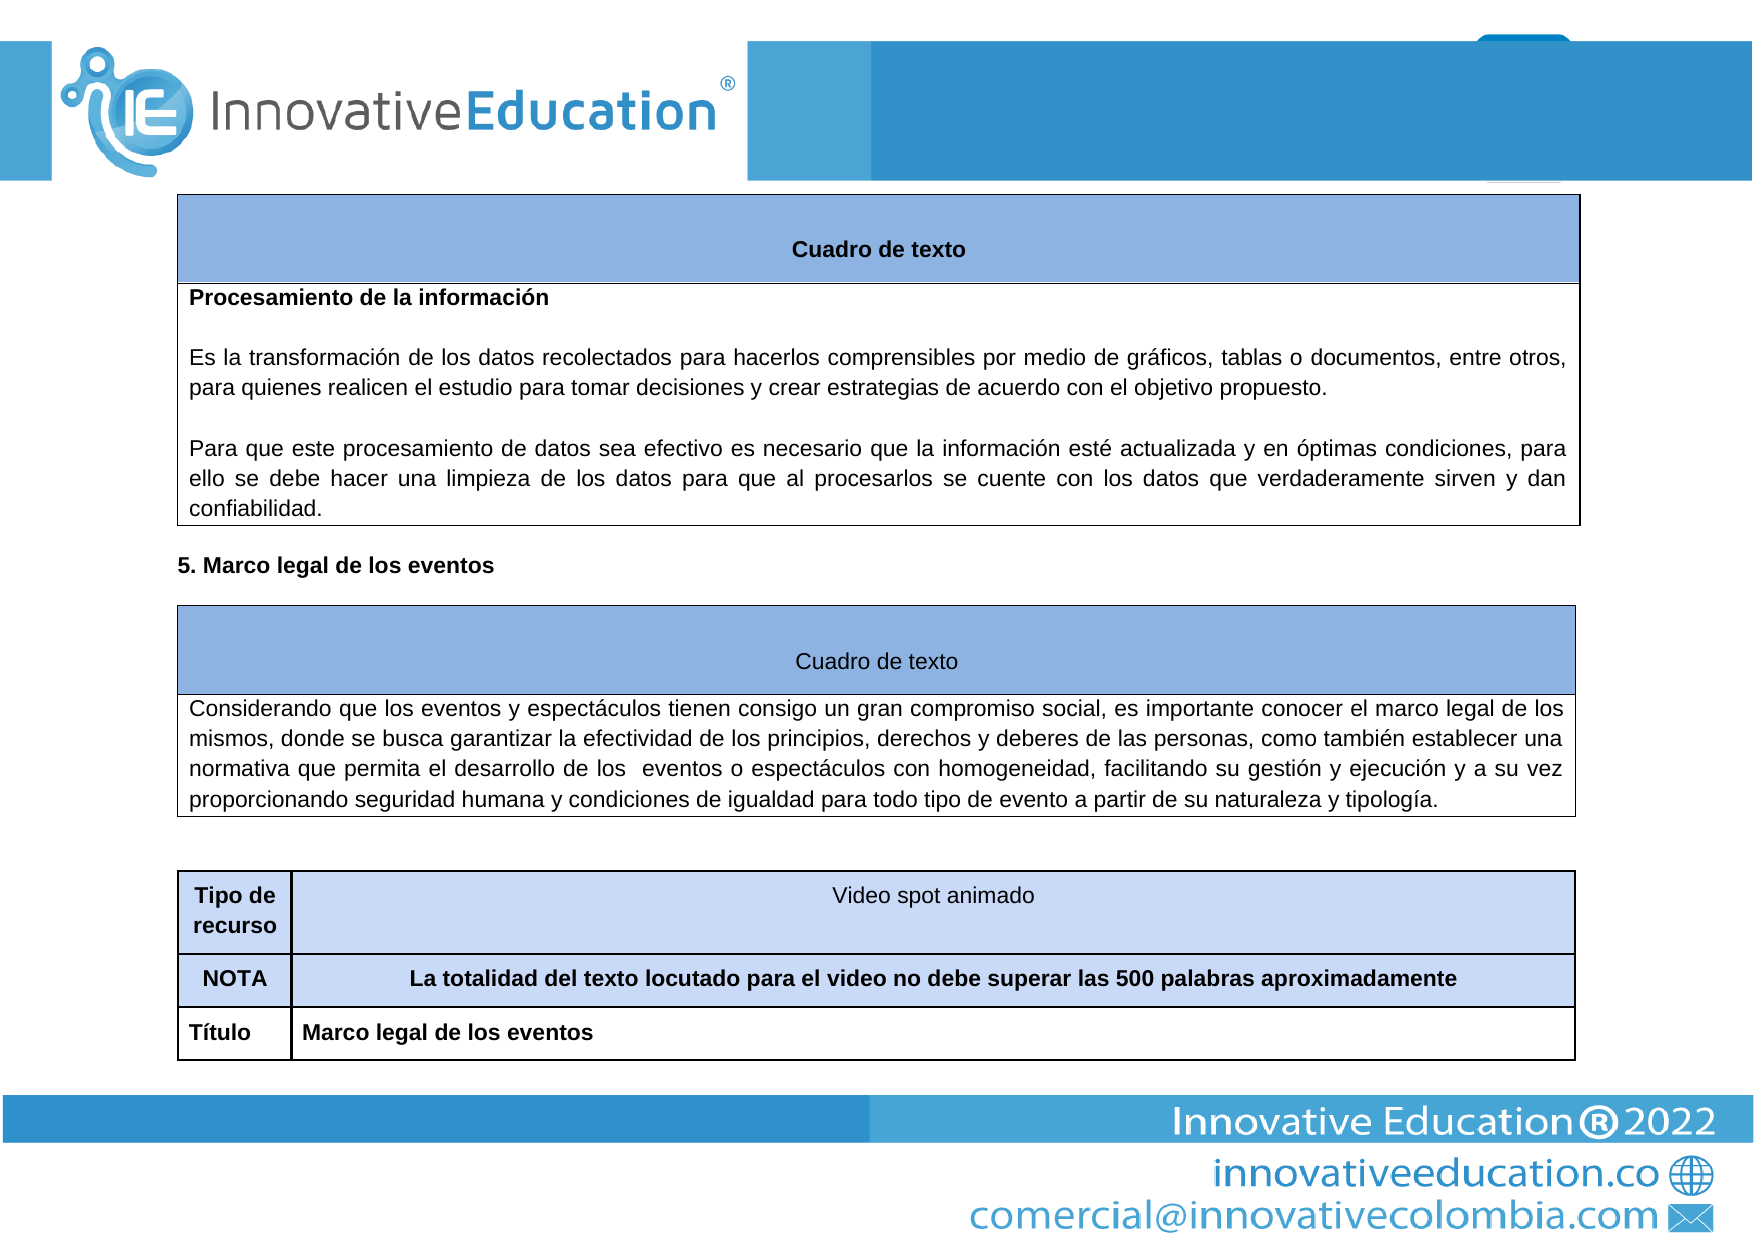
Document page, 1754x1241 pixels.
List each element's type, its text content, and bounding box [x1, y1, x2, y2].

table_header Cuadro de texto [178, 606, 1575, 694]
table_cell Procesamiento de la información Es la transformación de los datos recolectados para hacerlos comprensibles por medio de gráficos, tablas o documentos, entre otros, para quienes realicen el estudio para tomar decisiones y crear estrategias de acuerdo con el objetivo propuesto. Para que este procesamiento de datos sea efectivo es necesario que la información esté actualizada y en óptimas condiciones, para ello se debe hacer una limpieza de los datos para que al procesarlos se cuente con los datos que verdaderamente sirven y dan confiabilidad. [178, 284, 1579, 525]
text 5. Marco legal de los eventos [177, 552, 1577, 579]
picture [0, 28, 1752, 194]
table_cell Marco legal de los eventos [293, 1008, 1574, 1059]
picture [2, 1093, 1754, 1239]
table_cell La totalidad del texto locutado para el video no debe superar las 500 palabras aproximadamente [293, 955, 1574, 1006]
table_header Video spot animado [293, 872, 1574, 953]
table_cell NOTA [179, 955, 290, 1006]
table_cell Considerando que los eventos y espectáculos tienen consigo un gran compromiso social, es importante conocer el marco legal de los mismos, donde se busca garantizar la efectividad de los principios, derechos y deberes de las personas, como también establecer una normativa que permita el desarrollo de los eventos o espectáculos con homogeneidad, facilitando su gestión y ejecución y a su vez proporcionando seguridad humana y condiciones de igualdad para todo tipo de evento a partir de su naturaleza y tipología. [178, 695, 1575, 816]
table_header Cuadro de texto [178, 195, 1579, 282]
table_header Tipo de recurso [179, 872, 290, 953]
table_cell Título [179, 1008, 290, 1059]
